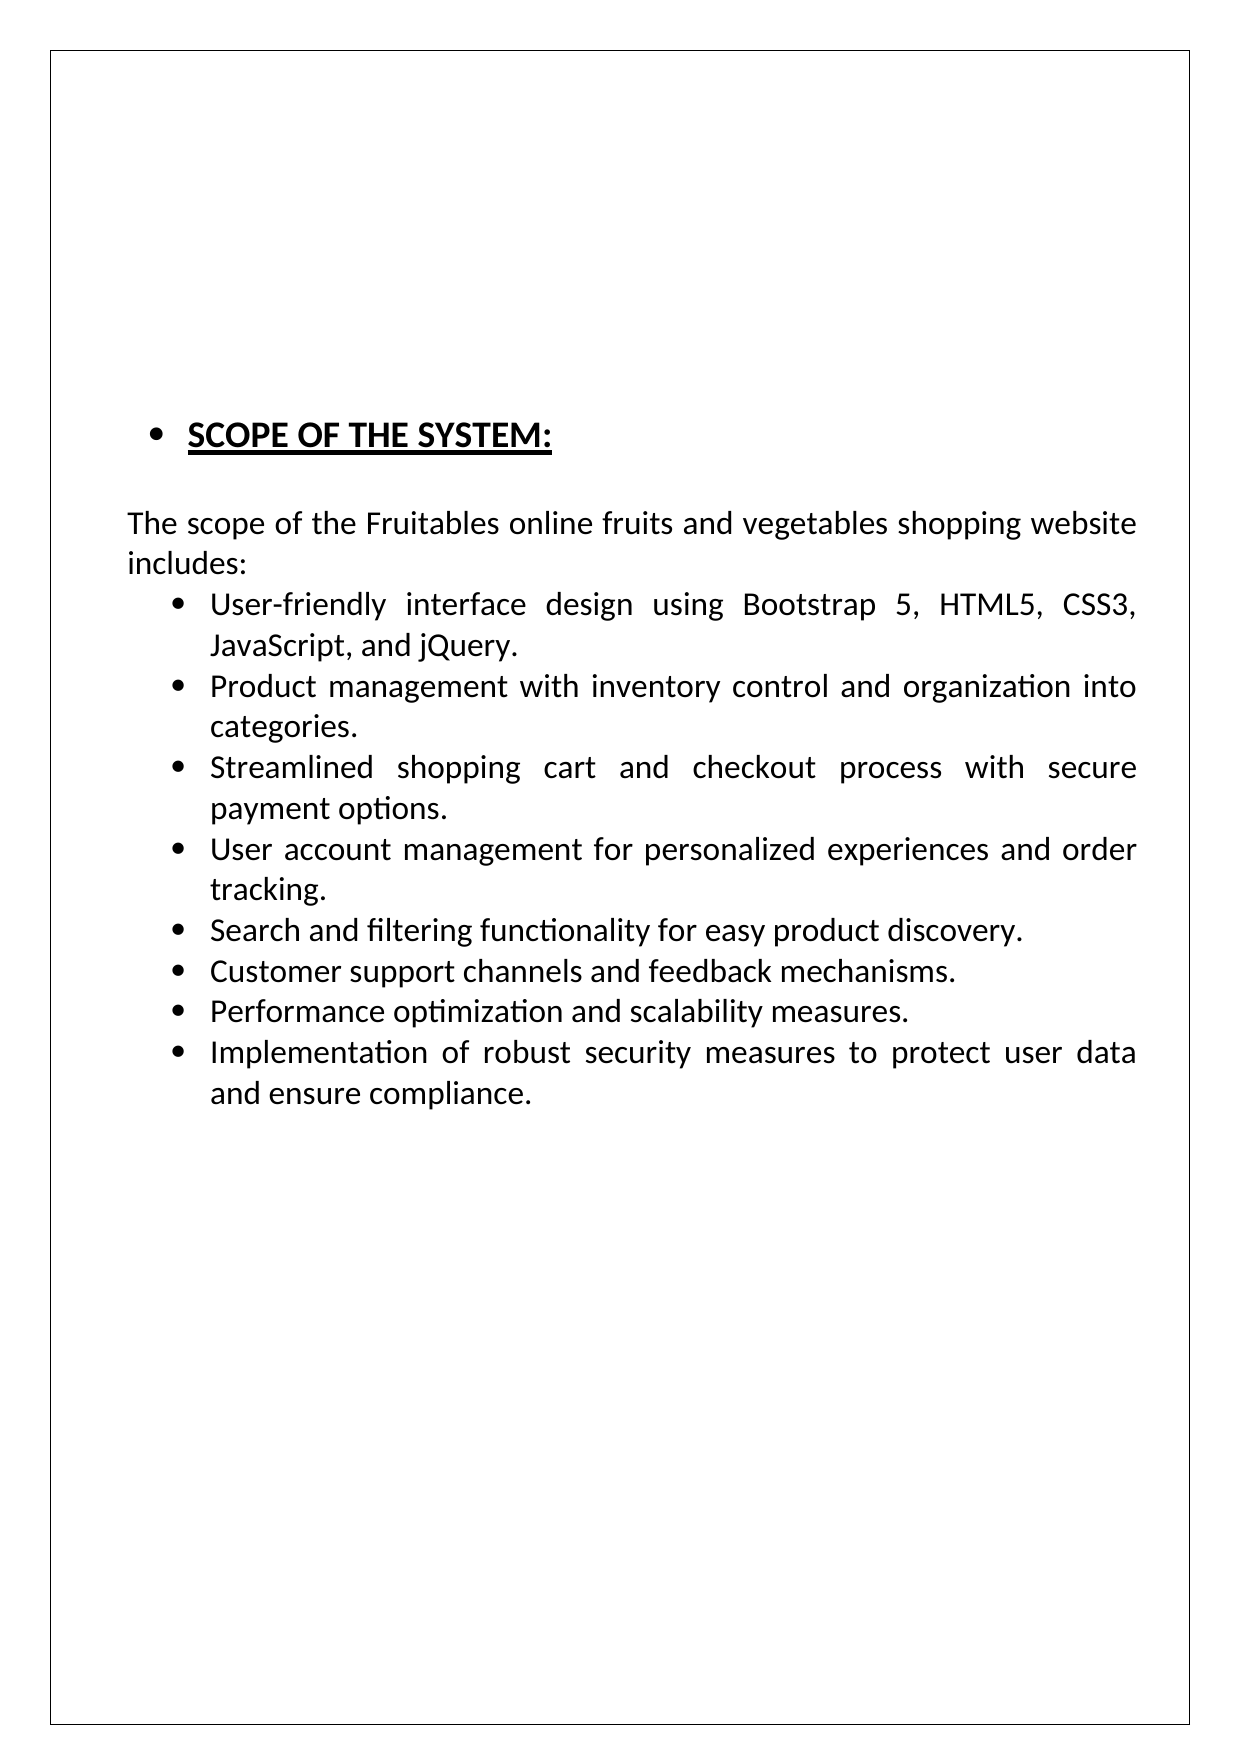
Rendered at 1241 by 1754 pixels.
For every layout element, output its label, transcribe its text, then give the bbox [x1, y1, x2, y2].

list Streamlined shopping cart and checkout process with secure payment options. [172, 746, 1138, 827]
list Search and filtering functionality for easy product discovery. [172, 909, 1138, 950]
list Implementation of robust security measures to protect user data and ensure compliance. [172, 1031, 1138, 1113]
text The scope of the Fruitables online fruits and vegetables shopping website includes: [127, 502, 1138, 583]
list User account management for personalized experiences and order tracking. [172, 827, 1138, 909]
subtitle SCOPE OF THE SYSTEM: [150, 411, 1138, 457]
list Product management with inventory control and organization into categories. [172, 664, 1138, 746]
list Customer support channels and feedback mechanisms. [172, 950, 1138, 990]
list User-friendly interface design using Bootstrap 5, HTML5, CSS3, JavaScript, and jQuery. [172, 583, 1138, 664]
list Performance optimization and scalability measures. [172, 990, 1138, 1031]
